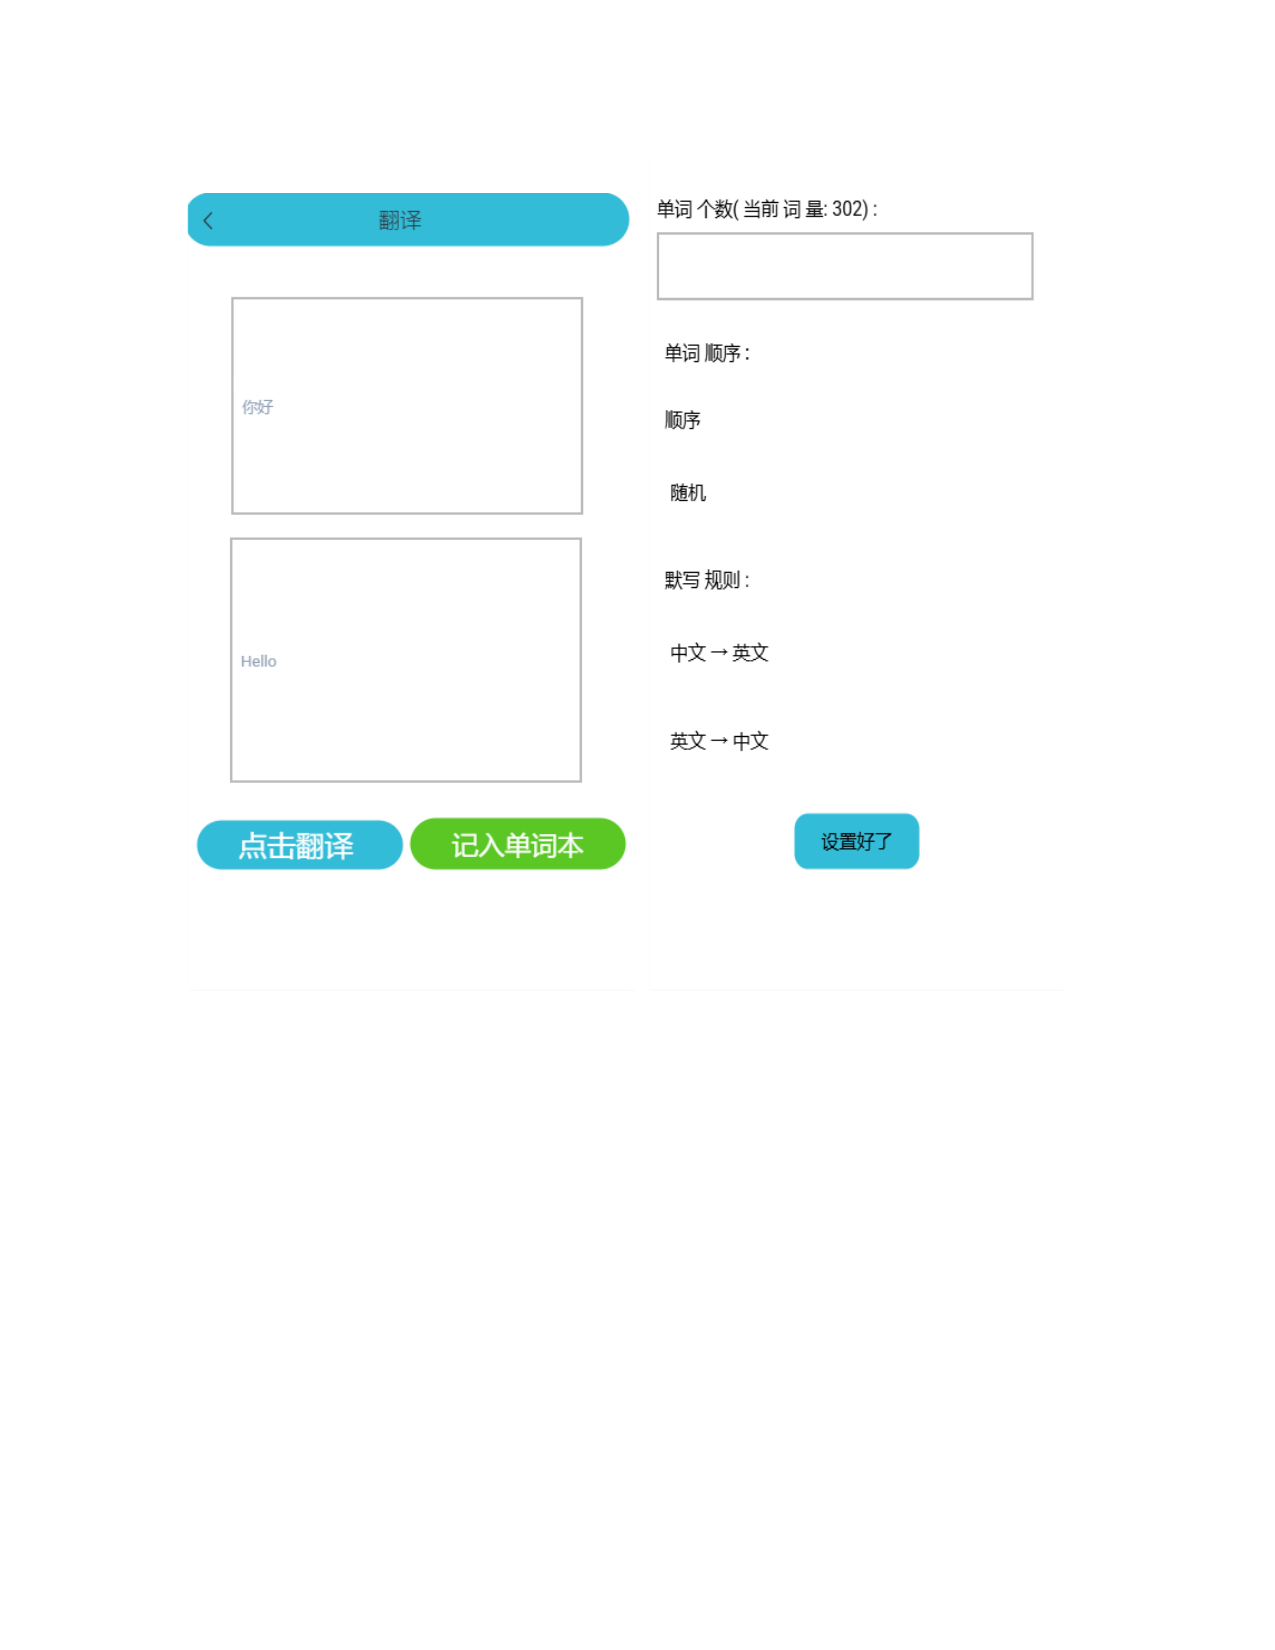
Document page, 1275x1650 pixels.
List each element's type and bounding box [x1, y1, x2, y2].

picture [187, 193, 636, 991]
picture [648, 150, 1066, 991]
